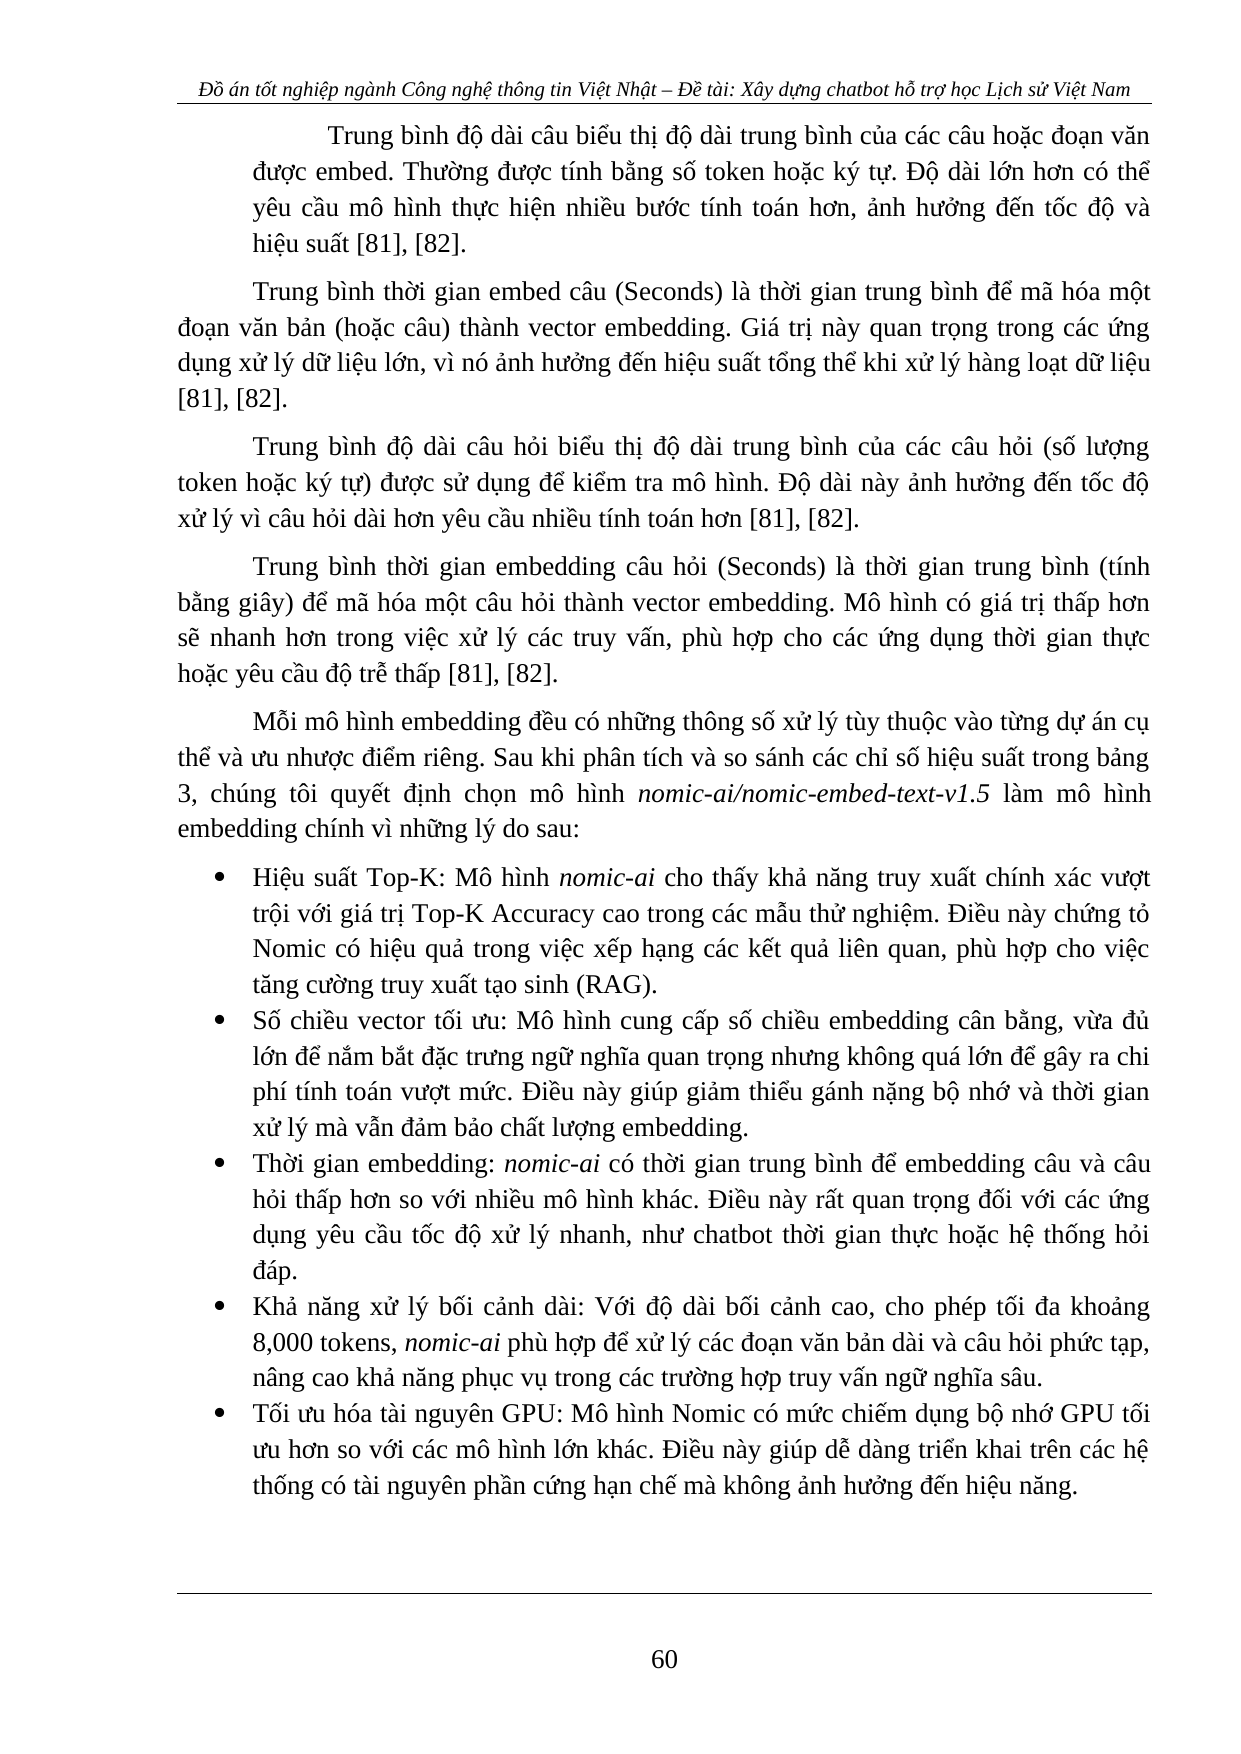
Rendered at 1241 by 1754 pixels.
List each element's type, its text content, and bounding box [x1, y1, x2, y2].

list Thời gian embedding: nomic-ai có thời gian trung bình để embedding câu và câu hỏi thấp hơn so với nhiều mô hình khác. Điều này rất quan trọng đối với các ứng dụng yêu cầu tốc độ xử lý nhanh, như chatbot thời gian thực hoặc hệ thống hỏi đáp. [215, 1147, 1152, 1285]
text Mỗi mô hình embedding đều có những thông số xử lý tùy thuộc vào từng dự án cụ thể và ưu nhược điểm riêng. Sau khi phân tích và so sánh các chỉ số hiệu suất trong bảng 3, chúng tôi quyết định chọn mô hình nomic-ai/nomic-embed-text-v1.5 làm mô hình embedding chính vì những lý do sau: [177, 705, 1152, 844]
list Tối ưu hóa tài nguyên GPU: Mô hình Nomic có mức chiếm dụng bộ nhớ GPU tối ưu hơn so với các mô hình lớn khác. Điều này giúp dễ dàng triển khai trên các hệ thống có tài nguyên phần cứng hạn chế mà không ảnh hưởng đến hiệu năng. [215, 1397, 1152, 1500]
text Trung bình độ dài câu hỏi biểu thị độ dài trung bình của các câu hỏi (số lượng token hoặc ký tự) được sử dụng để kiểm tra mô hình. Độ dài này ảnh hưởng đến tốc độ xử lý vì câu hỏi dài hơn yêu cầu nhiều tính toán hơn . [177, 430, 1152, 533]
text Trung bình độ dài câu biểu thị độ dài trung bình của các câu hoặc đoạn văn được embed. Thường được tính bằng số token hoặc ký tự. Độ dài lớn hơn có thể yêu cầu mô hình thực hiện nhiều bước tính toán hơn, ảnh hưởng đến tốc độ và hiệu suất . [252, 119, 1152, 258]
list Khả năng xử lý bối cảnh dài: Với độ dài bối cảnh cao, cho phép tối đa khoảng 8,000 tokens, nomic-ai phù hợp để xử lý các đoạn văn bản dài và câu hỏi phức tạp, nâng cao khả năng phục vụ trong các trường hợp truy vấn ngữ nghĩa sâu. [215, 1290, 1152, 1393]
list Số chiều vector tối ưu: Mô hình cung cấp số chiều embedding cân bằng, vừa đủ lớn để nắm bắt đặc trưng ngữ nghĩa quan trọng nhưng không quá lớn để gây ra chi phí tính toán vượt mức. Điều này giúp giảm thiểu gánh nặng bộ nhớ và thời gian xử lý mà vẫn đảm bảo chất lượng embedding. [215, 1004, 1152, 1142]
list Hiệu suất Top-K: Mô hình nomic-ai cho thấy khả năng truy xuất chính xác vượt trội với giá trị Top-K Accuracy cao trong các mẫu thử nghiệm. Điều này chứng tỏ Nomic có hiệu quả trong việc xếp hạng các kết quả liên quan, phù hợp cho việc tăng cường truy xuất tạo sinh (RAG). [215, 861, 1152, 999]
text Trung bình thời gian embed câu (Seconds) là thời gian trung bình để mã hóa một đoạn văn bản (hoặc câu) thành vector embedding. Giá trị này quan trọng trong các ứng dụng xử lý dữ liệu lớn, vì nó ảnh hưởng đến hiệu suất tổng thể khi xử lý hàng loạt dữ liệu . [177, 275, 1152, 413]
text Trung bình thời gian embedding câu hỏi (Seconds) là thời gian trung bình (tính bằng giây) để mã hóa một câu hỏi thành vector embedding. Mô hình có giá trị thấp hơn sẽ nhanh hơn trong việc xử lý các truy vấn, phù hợp cho các ứng dụng thời gian thực hoặc yêu cầu độ trễ thấp . [177, 550, 1152, 688]
